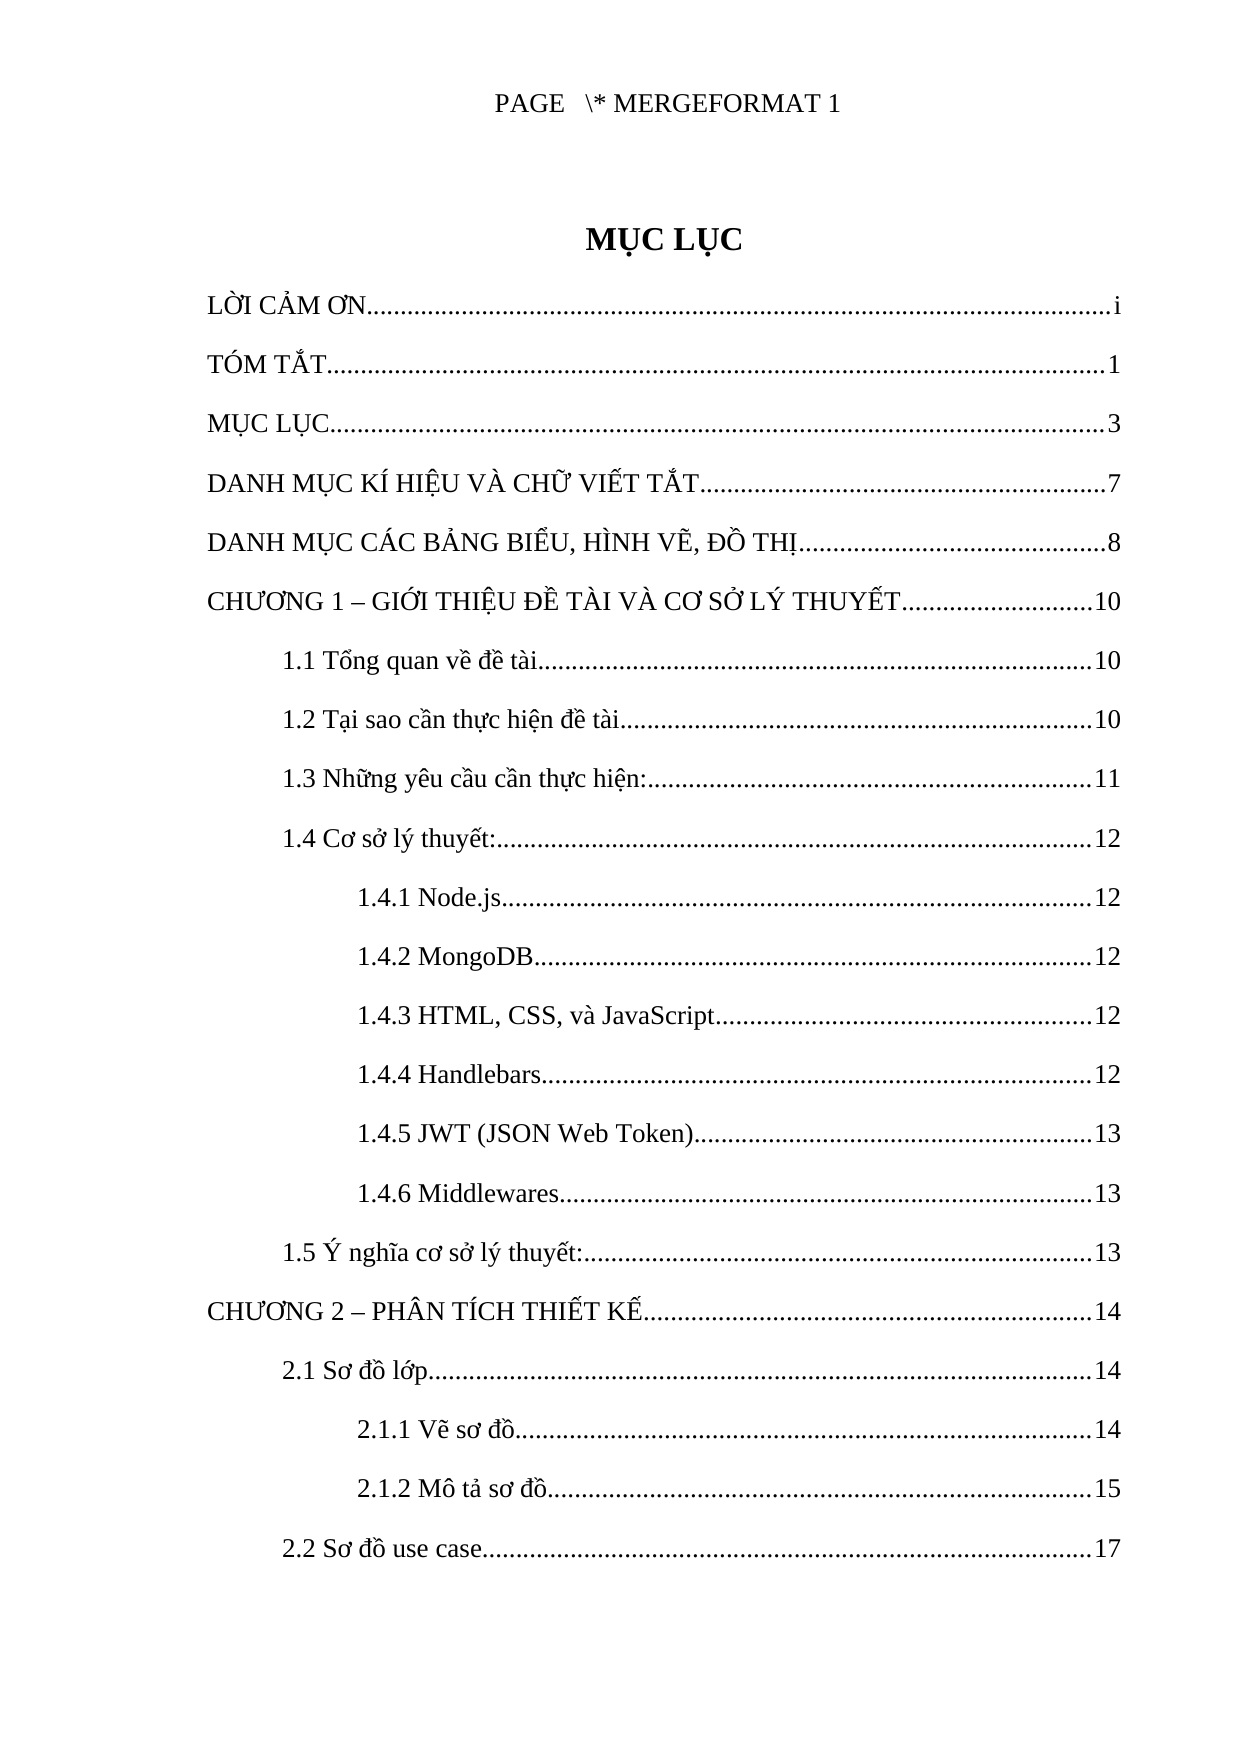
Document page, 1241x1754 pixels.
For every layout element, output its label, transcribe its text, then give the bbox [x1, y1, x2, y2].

text CHƯƠNG 1 – GIỚI THIỆU ĐỀ TÀI VÀ CƠ SỞ LÝ THUYẾT 10 [207, 585, 1122, 616]
text 1.4.6 Middlewares 13 [357, 1177, 1122, 1208]
text 1.4.1 Node.js 12 [357, 881, 1122, 912]
text 2.1.2 Mô tả sơ đồ 15 [357, 1473, 1122, 1504]
text 1.3 Những yêu cầu cần thực hiện: 11 [282, 763, 1122, 794]
text 2.1.1 Vẽ sơ đồ 14 [357, 1413, 1122, 1444]
text 1.4 Cơ sở lý thuyết: 12 [282, 822, 1122, 853]
text DANH MỤC CÁC BẢNG BIỂU, HÌNH VẼ, ĐỒ THỊ 8 [207, 526, 1122, 557]
text 1.4.2 MongoDB 12 [357, 940, 1122, 971]
text 1.4.4 Handlebars 12 [357, 1058, 1122, 1089]
text MỤC LỤC [207, 219, 1122, 258]
text 1.1 Tổng quan về đề tài 10 [282, 644, 1122, 675]
text 1.4.3 HTML, CSS, và JavaScript 12 [357, 999, 1122, 1030]
text 1.4.5 JWT (JSON Web Token) 13 [357, 1118, 1122, 1149]
text LỜI CẢM ƠN i [207, 289, 1122, 320]
text CHƯƠNG 2 – PHÂN TÍCH THIẾT KẾ 14 [207, 1295, 1122, 1326]
text 2.1 Sơ đồ lớp 14 [282, 1354, 1122, 1385]
text TÓM TẮT 1 [207, 348, 1122, 379]
text MỤC LỤC 3 [207, 408, 1122, 439]
text 2.2 Sơ đồ use case 17 [282, 1532, 1122, 1563]
text 1.5 Ý nghĩa cơ sở lý thuyết: 13 [282, 1236, 1122, 1267]
text DANH MỤC KÍ HIỆU VÀ CHỮ VIẾT TẮT 7 [207, 467, 1122, 498]
text 1.2 Tại sao cần thực hiện đề tài 10 [282, 703, 1122, 734]
